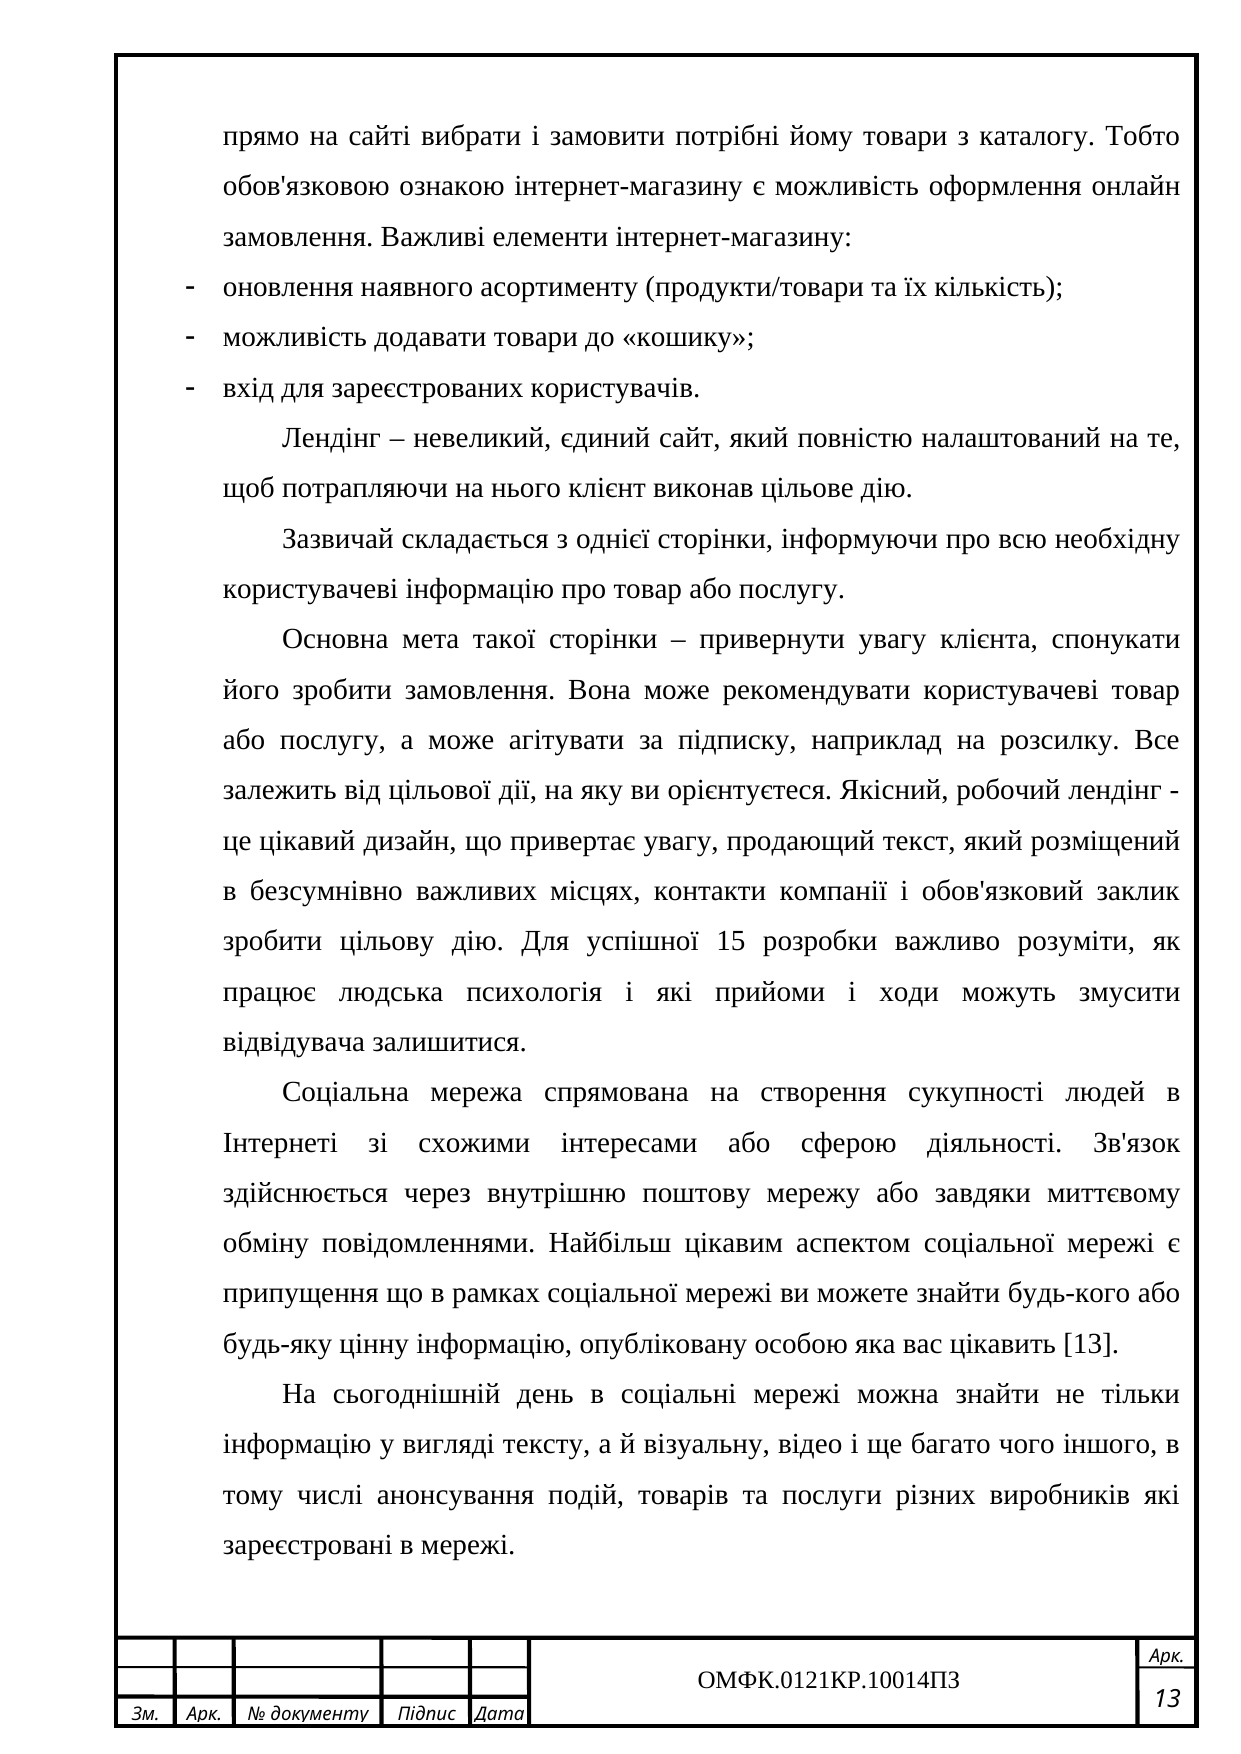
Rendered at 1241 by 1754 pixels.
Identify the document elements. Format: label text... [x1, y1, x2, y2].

text Основна мета такої сторінки – привернути увагу клієнта, спонукати його зробити замовлення. Вона може рекомендувати користувачеві товар або послугу, а може агітувати за підписку, наприклад на розсилку. Все залежить від цільової дії, на яку ви орієнтуєтеся. Якісний, робочий лендінг - це цікавий дизайн, що привертає увагу, продающий текст, який розміщений в безсумнівно важливих місцях, контакти компанії і обов'язковий заклик зробити цільову дію. Для успішної 15 розробки важливо розуміти, як працює людська психологія і які прийоми і ходи можуть змусити відвідувача залишитися. [223, 622, 1181, 1058]
list оновлення наявного асортименту (продукти/товари та їх кількість); [185, 269, 1181, 303]
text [223, 118, 1181, 252]
text На сьогоднішній день в соціальні мережі можна знайти не тільки інформацію у вигляді тексту, а й візуальну, відео і ще багато чого іншого, в тому числі анонсування подій, товарів та послуги різних виробників які зареєстровані в мережі. [223, 1376, 1181, 1561]
list можливість додавати товари до «кошику»; [185, 319, 1181, 353]
list вхід для зареєстрованих користувачів. [185, 370, 1181, 403]
text Лендінг – невеликий, єдиний сайт, який повністю налаштований на те, щоб потрапляючи на нього клієнт виконав цільове дію. [223, 420, 1181, 504]
text Зазвичай складається з однієї сторінки, інформуючи про всю необхідну користувачеві інформацію про товар або послугу. [223, 521, 1181, 605]
text Соціальна мережа спрямована на створення сукупності людей в Інтернеті зі схожими інтересами або сферою діяльності. Зв'язок здійснюється через внутрішню поштову мережу або завдяки миттєвому обміну повідомленнями. Найбільш цікавим аспектом соціальної мережі є припущення що в рамках соціальної мережі ви можете знайти будь-кого або будь-яку цінну інформацію, опубліковану особою яка вас цікавить [13]. [223, 1074, 1181, 1359]
